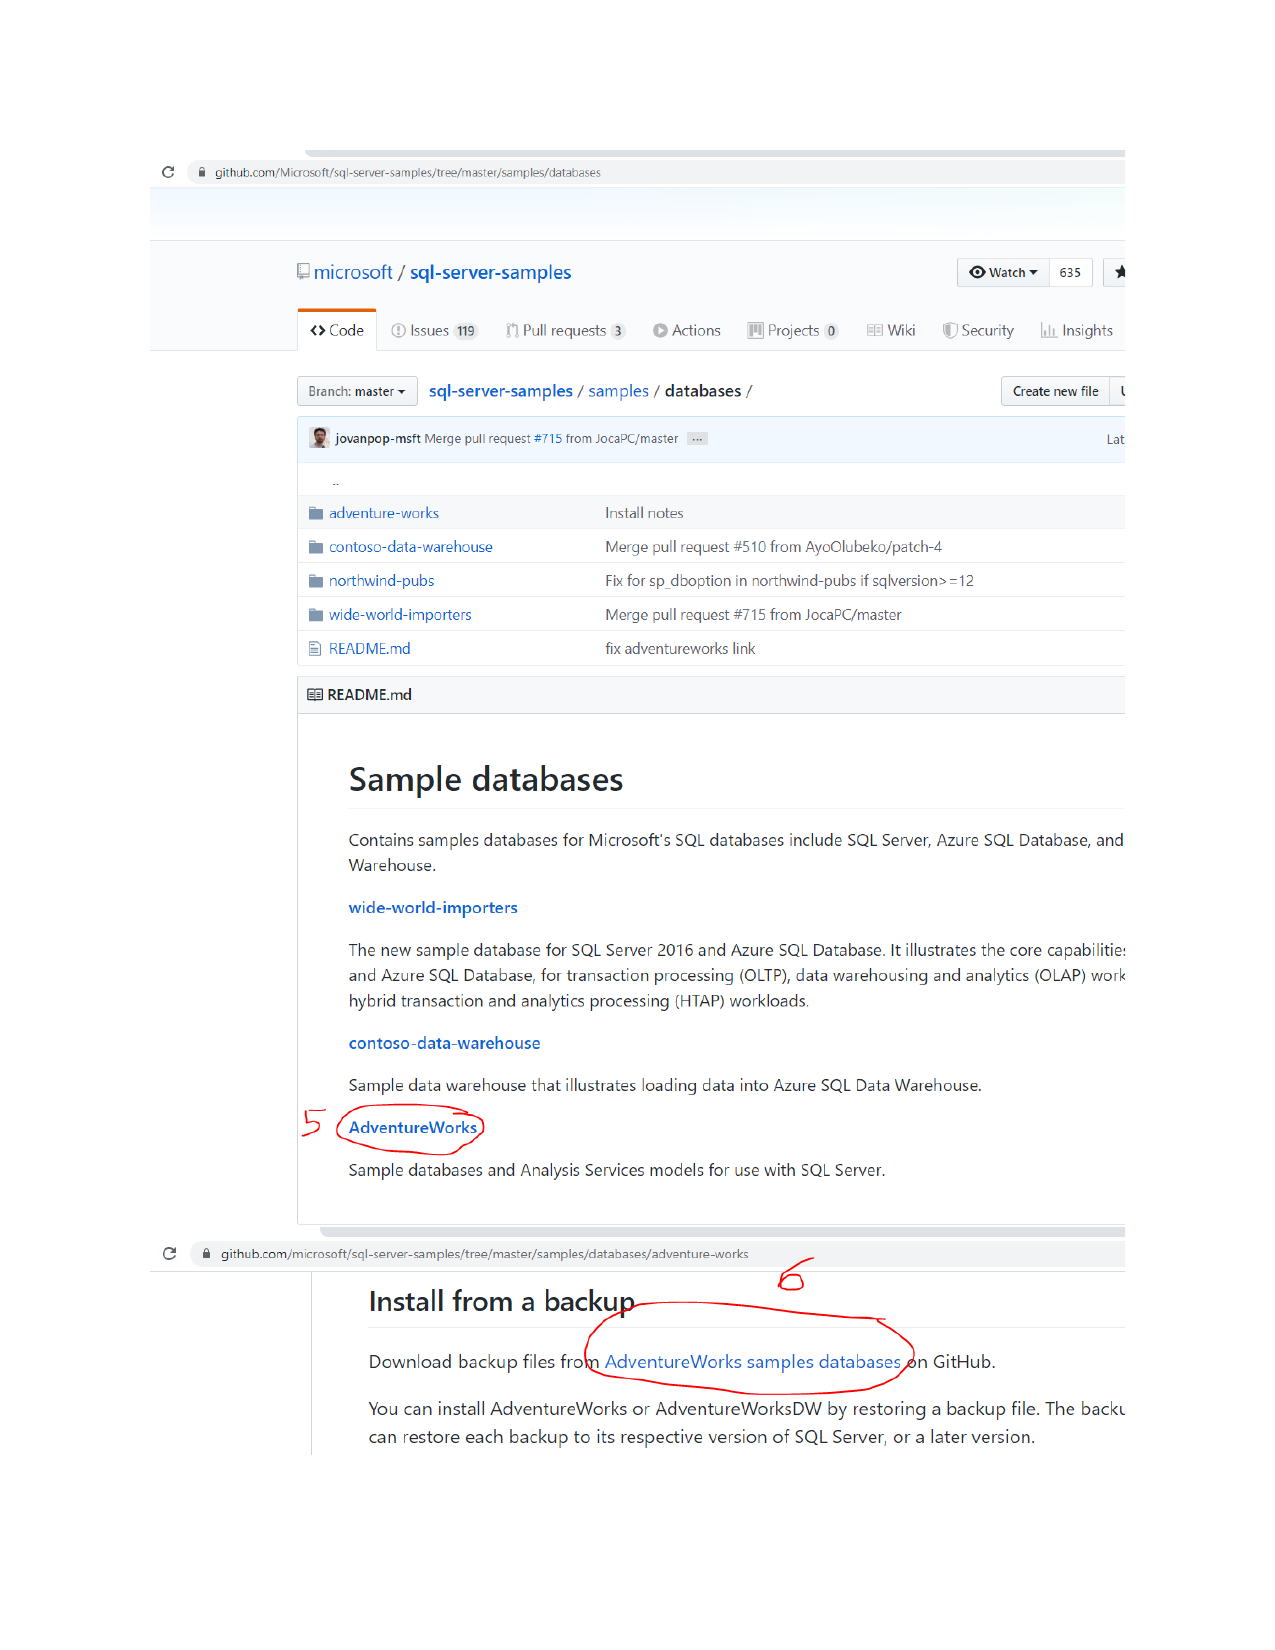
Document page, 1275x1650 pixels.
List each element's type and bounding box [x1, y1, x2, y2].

picture [150, 1227, 1125, 1455]
picture [150, 150, 1125, 1226]
